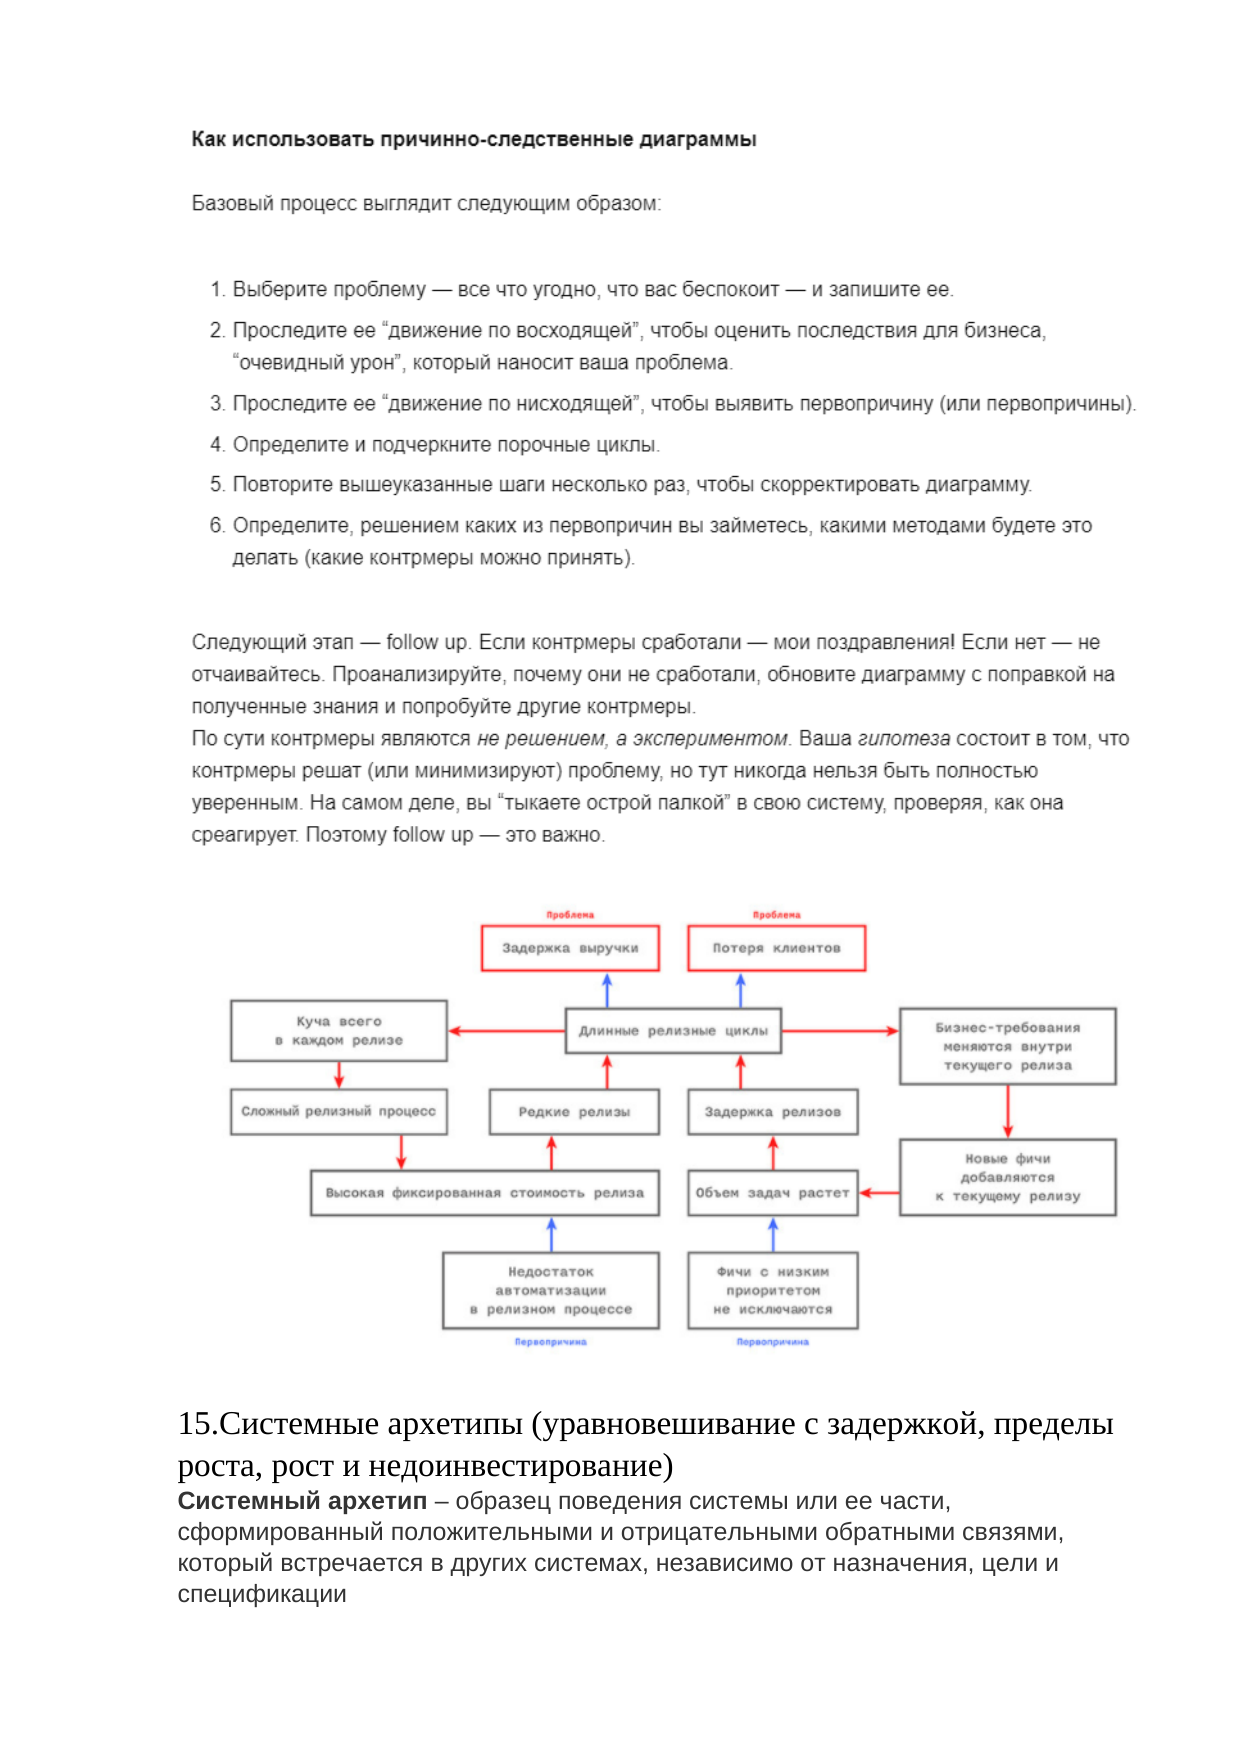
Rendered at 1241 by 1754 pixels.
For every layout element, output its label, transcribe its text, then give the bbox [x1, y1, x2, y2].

picture [177, 118, 1152, 852]
picture [177, 870, 1152, 1377]
subtitle 15.Системные архетипы (уравновешивание с задержкой, пределы роста, рост и недоинвестирование) [177, 1403, 1152, 1483]
text Системный архетип – образец поведения системы или ее части, сформированный положительными и отрицательными обратными связями, который встречается в других системах, независимо от назначения, цели и спецификации [177, 1486, 1152, 1608]
